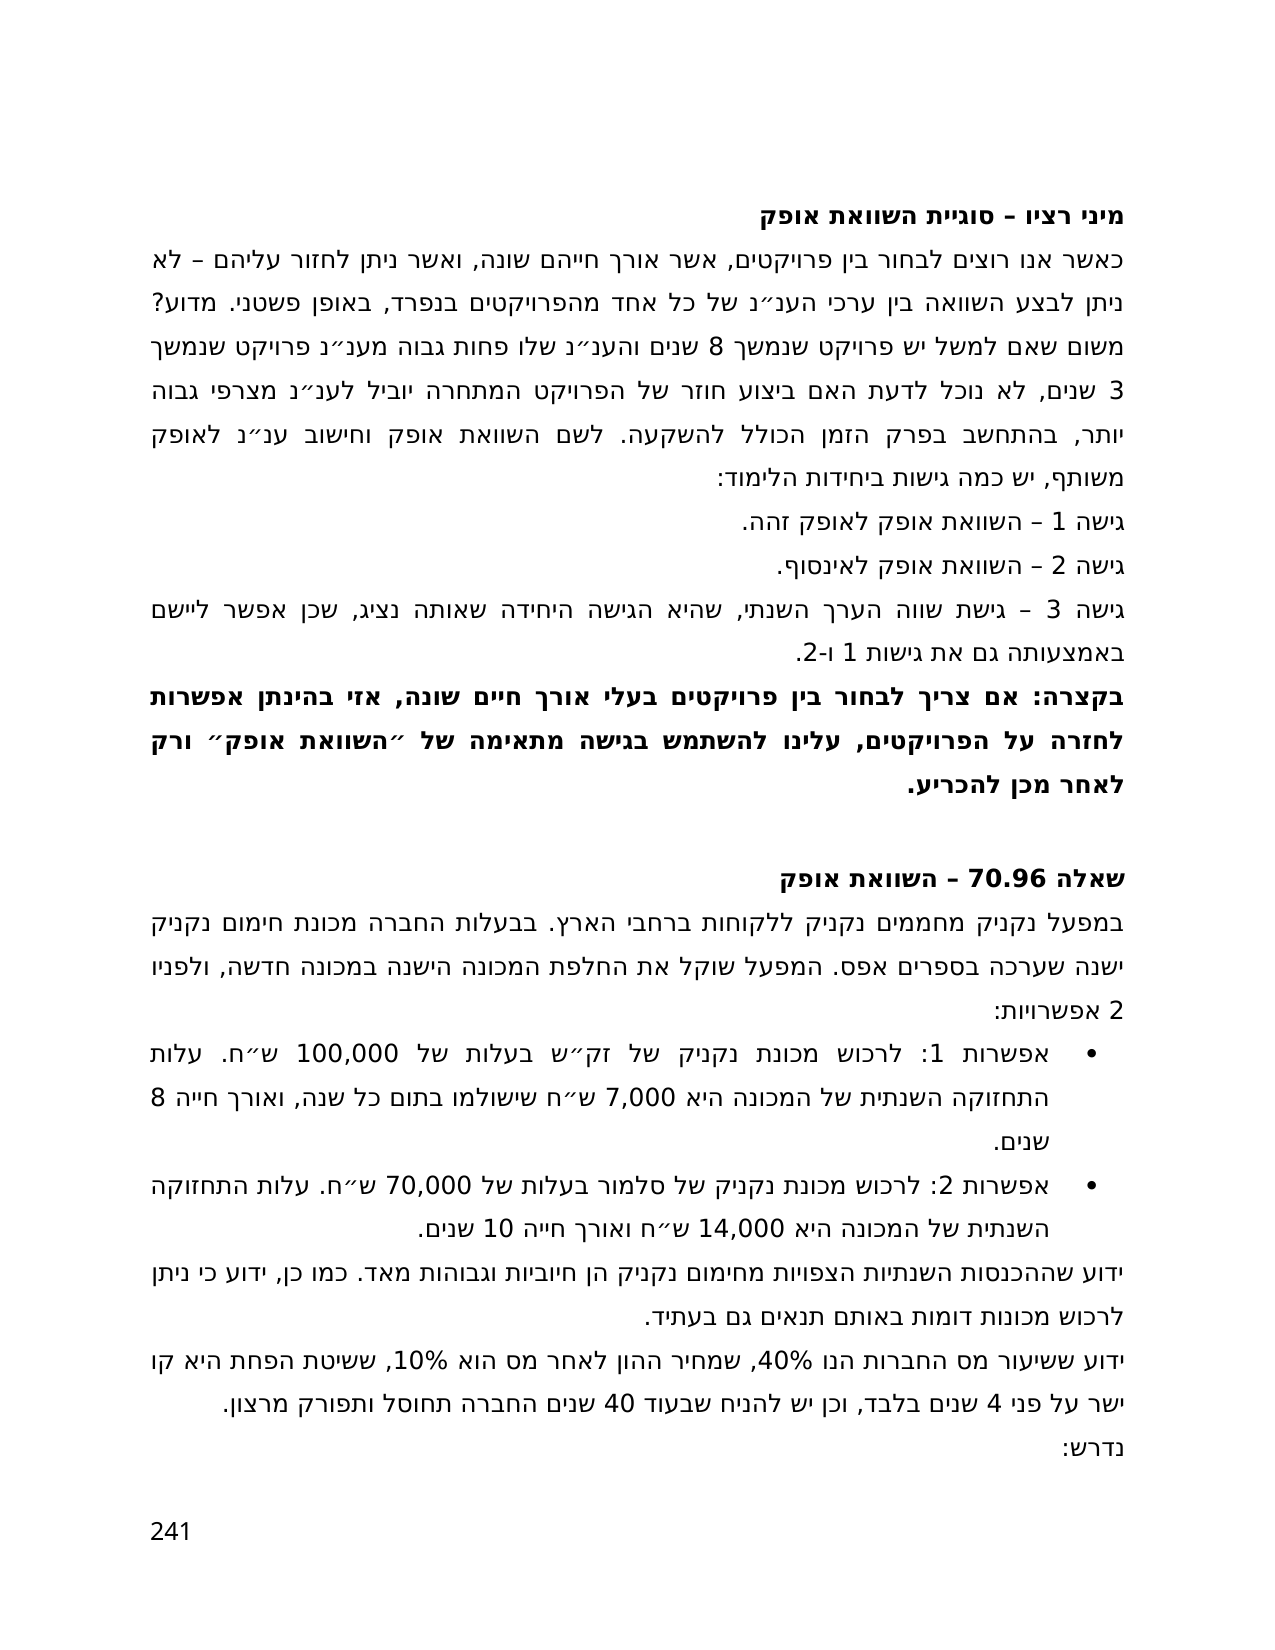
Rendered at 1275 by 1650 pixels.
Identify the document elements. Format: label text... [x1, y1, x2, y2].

list אפשרות 2: לרכוש מכונת נקניק של סלמור בעלות של 70,000 ש״ח. עלות התחזוקה השנתית של המכונה היא 14,000 ש״ח ואורך חייה 10 שנים. [150, 1171, 1087, 1244]
text כאשר אנו רוצים לבחור בין פרויקטים, אשר אורך חייהם שונה, ואשר ניתן לחזור עליהם – לא ניתן לבצע השוואה בין ערכי הענ״נ של כל אחד מהפרויקטים בנפרד, באופן פשטני. מדוע? משום שאם למשל יש פרויקט שנמשך 8 שנים והענ״נ שלו פחות גבוה מענ״נ פרויקט שנמשך 3 שנים, לא נוכל לדעת האם ביצוע חוזר של הפרויקט המתחרה יוביל לענ״נ מצרפי גבוה יותר, בהתחשב בפרק הזמן הכולל להשקעה. לשם השוואת אופק וחישוב ענ״נ לאופק משותף, יש כמה גישות ביחידות הלימוד: [150, 245, 1125, 493]
text ידוע ששיעור מס החברות הנו 40%, שמחיר ההון לאחר מס הוא 10%, ששיטת הפחת היא קו ישר על פני 4 שנים בלבד, וכן יש להניח שבעוד 40 שנים החברה תחוסל ותפורק מרצון. [150, 1346, 1125, 1419]
text גישה 3 – גישת שווה הערך השנתי, שהיא הגישה היחידה שאותה נציג, שכן אפשר ליישם באמצעותה גם את גישות 1 ו-2. [150, 595, 1125, 668]
text שאלה 70.96 – השוואת אופק [150, 864, 1125, 894]
text נדרש: [150, 1433, 1125, 1462]
text מיני רציו – סוגיית השוואת אופק [150, 201, 1125, 230]
text במפעל נקניק מחממים נקניק ללקוחות ברחבי הארץ. בבעלות החברה מכונת חימום נקניק ישנה שערכה בספרים אפס. המפעל שוקל את החלפת המכונה הישנה במכונה חדשה, ולפניו 2 אפשרויות: [150, 908, 1125, 1025]
text בקצרה: אם צריך לבחור בין פרויקטים בעלי אורך חיים שונה, אזי בהינתן אפשרות לחזרה על הפרויקטים, עלינו להשתמש בגישה מתאימה של ״השוואת אופק״ ורק לאחר מכן להכריע. [150, 682, 1125, 799]
text גישה 1 – השוואת אופק לאופק זהה. [150, 507, 1125, 536]
text גישה 2 – השוואת אופק לאינסוף. [150, 551, 1125, 580]
text ידוע שההכנסות השנתיות הצפויות מחימום נקניק הן חיוביות וגבוהות מאד. כמו כן, ידוע כי ניתן לרכוש מכונות דומות באותם תנאים גם בעתיד. [150, 1258, 1125, 1331]
list אפשרות 1: לרכוש מכונת נקניק של זק״ש בעלות של 100,000 ש״ח. עלות התחזוקה השנתית של המכונה היא 7,000 ש״ח שישולמו בתום כל שנה, ואורך חייה 8 שנים. [150, 1039, 1087, 1156]
